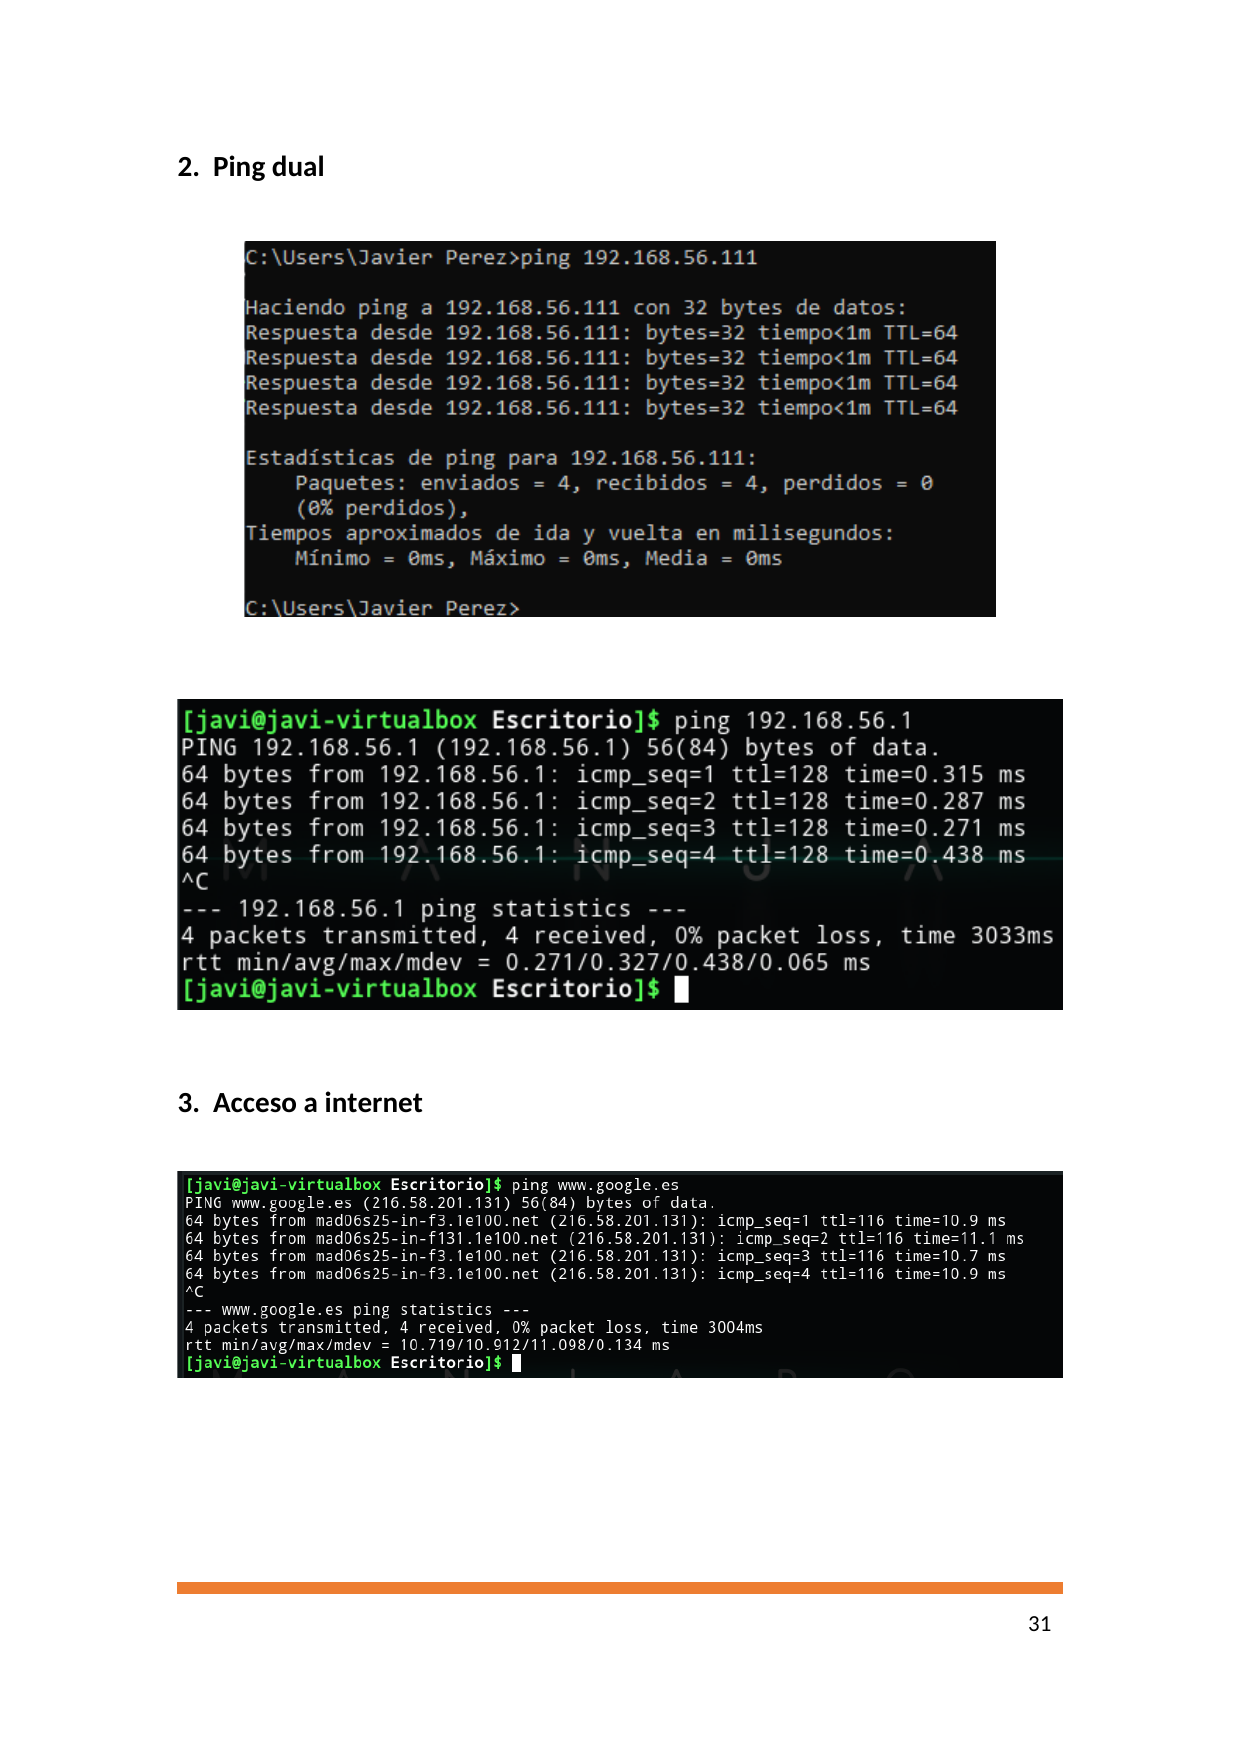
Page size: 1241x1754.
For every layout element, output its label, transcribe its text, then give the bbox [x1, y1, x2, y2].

picture [177, 699, 1063, 1010]
picture [244, 241, 996, 617]
text 2. Ping dual [177, 148, 1063, 183]
text 3. Acceso a internet [177, 1084, 1063, 1120]
picture [177, 1171, 1063, 1378]
